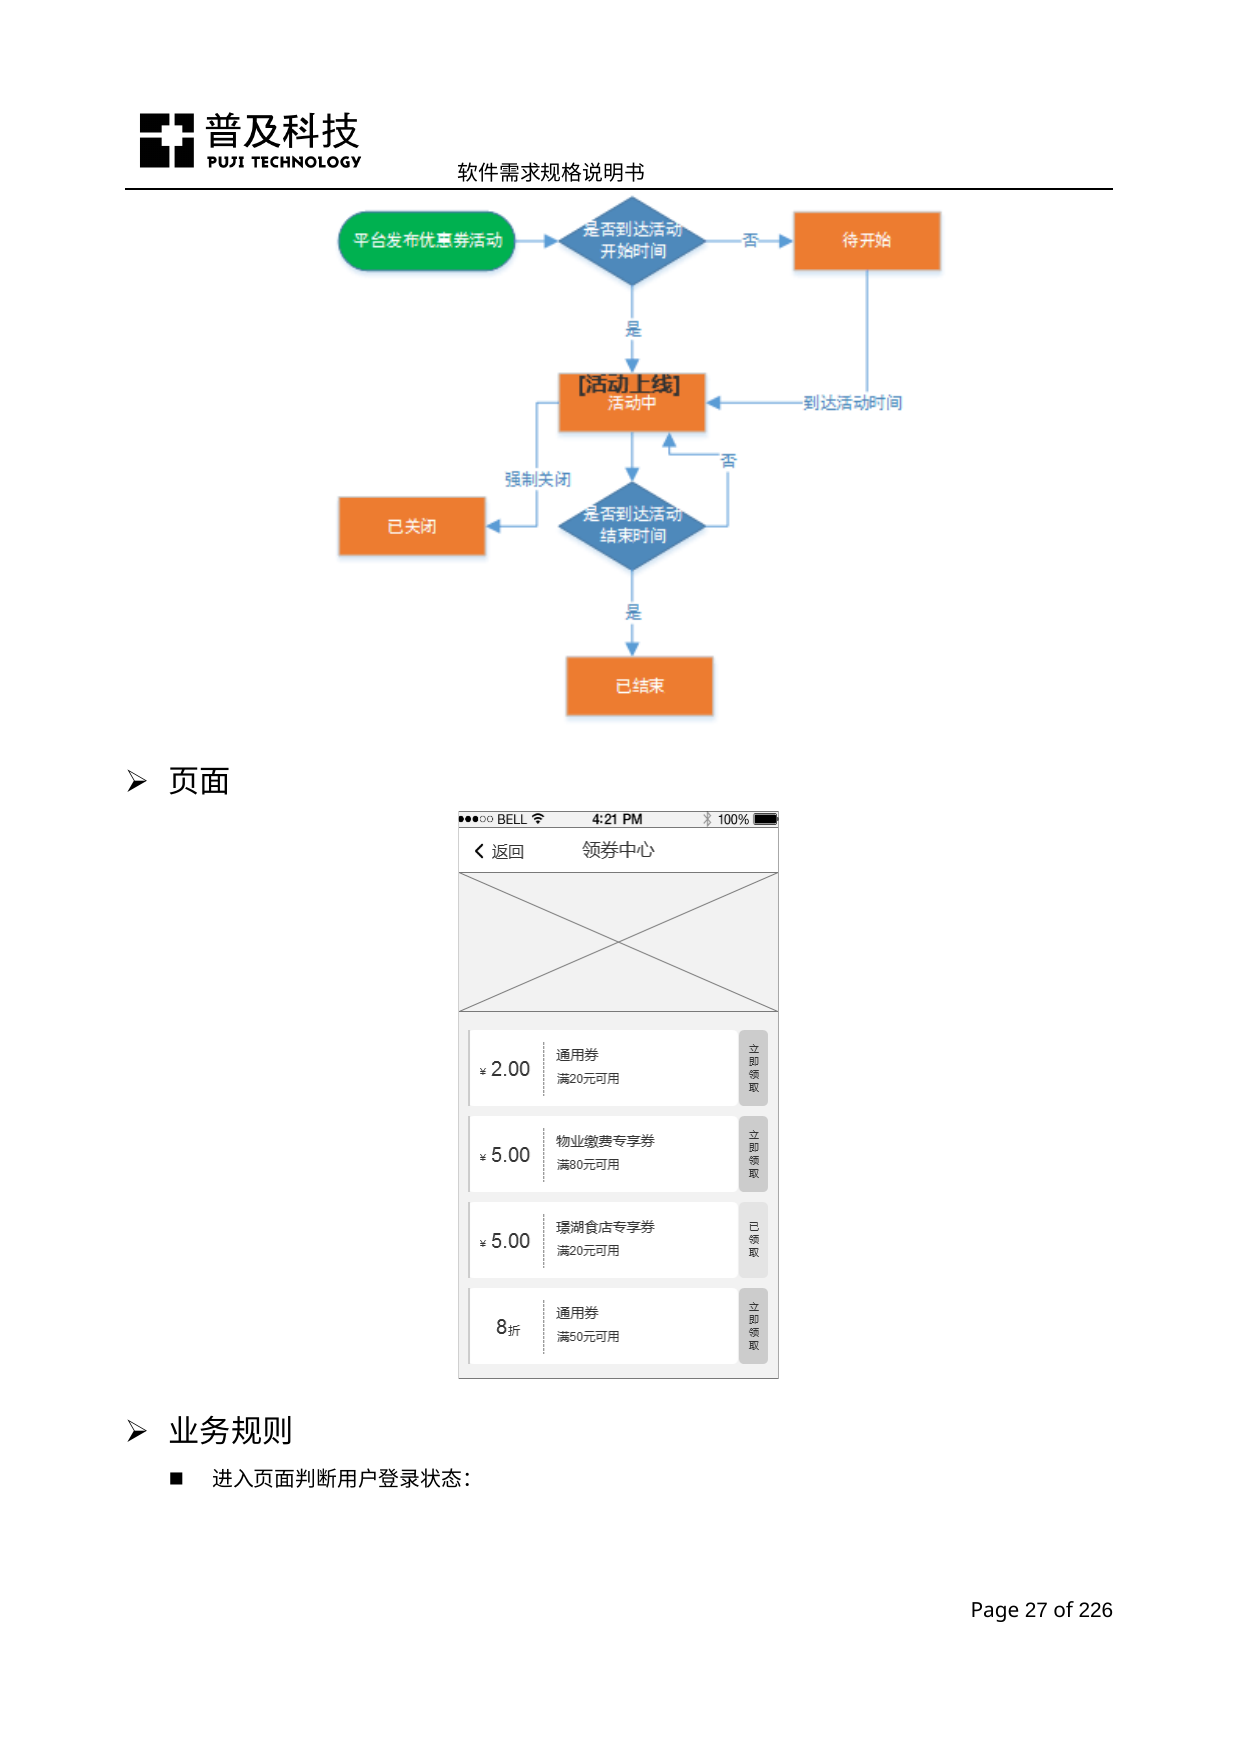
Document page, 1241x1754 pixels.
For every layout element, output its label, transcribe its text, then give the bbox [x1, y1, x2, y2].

picture [331, 193, 950, 728]
picture [458, 811, 779, 1379]
picture [124, 103, 365, 180]
list 业务规则 [124, 1396, 1113, 1461]
list 进入页面判断用户登录状态： [168, 1461, 1113, 1494]
list 页面 [124, 746, 1113, 811]
